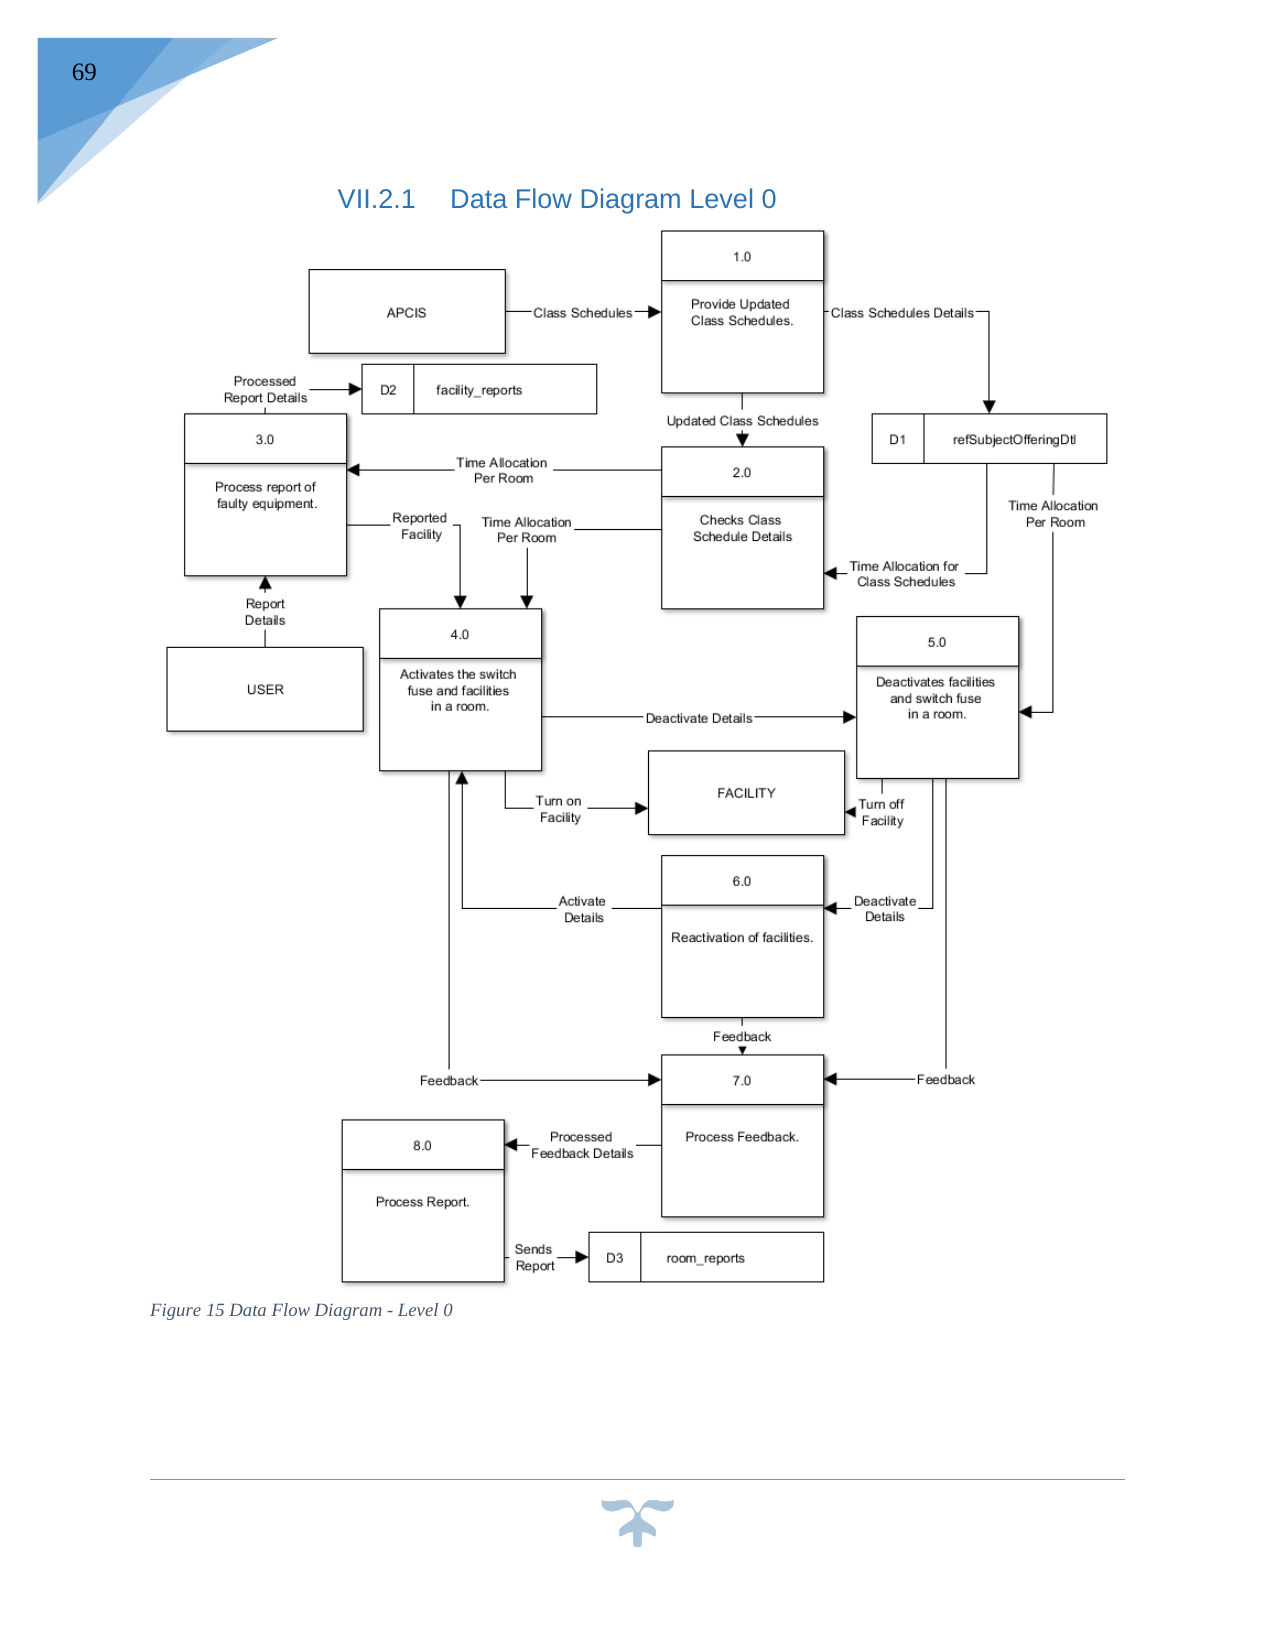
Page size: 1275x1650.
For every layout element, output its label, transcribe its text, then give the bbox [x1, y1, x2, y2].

picture [150, 214, 1124, 1299]
subtitle Data Flow Diagram Level 0 [337, 183, 1125, 214]
picture [37, 37, 279, 206]
text Figure 15 Data Flow Diagram - Level 0 [150, 1298, 1125, 1320]
